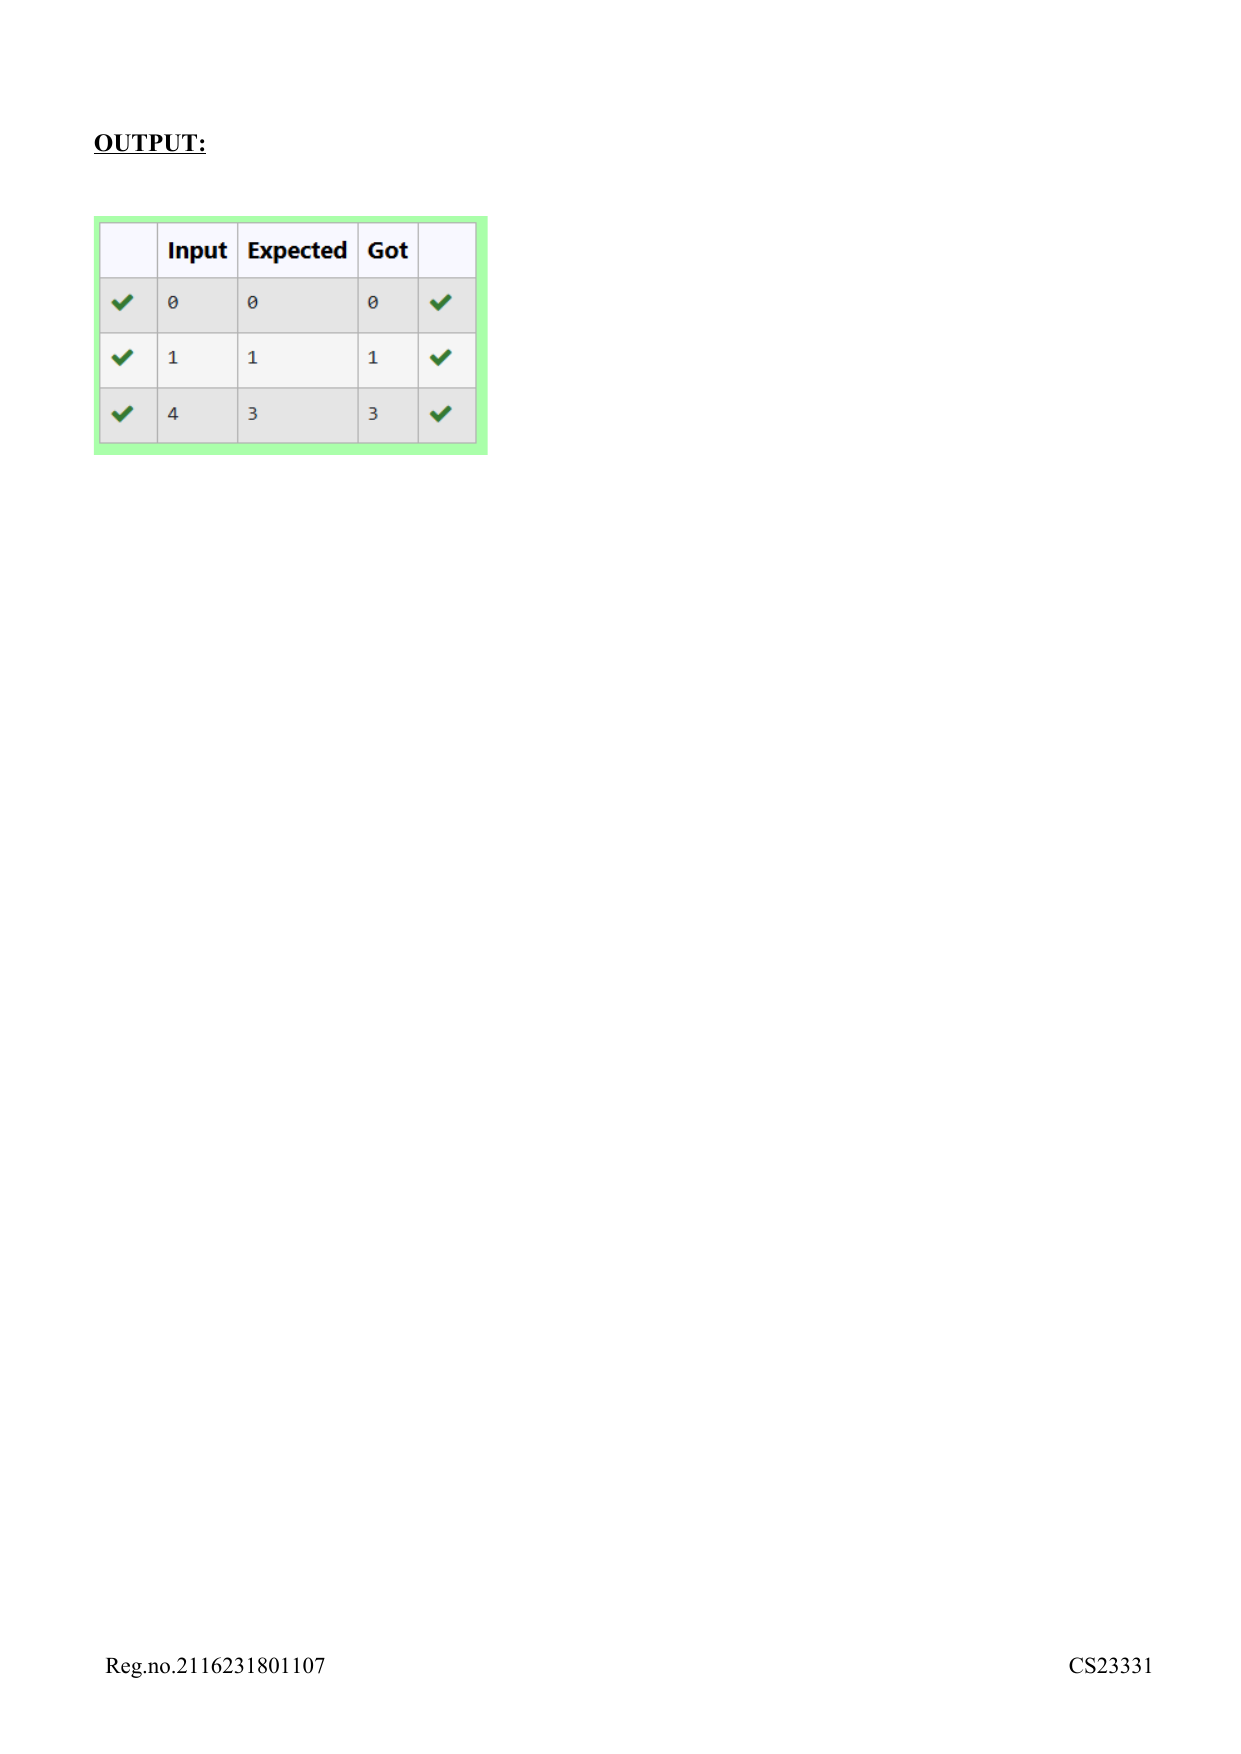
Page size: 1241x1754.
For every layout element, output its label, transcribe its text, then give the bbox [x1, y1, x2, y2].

picture [93, 216, 488, 455]
text OUTPUT: [94, 129, 1155, 156]
